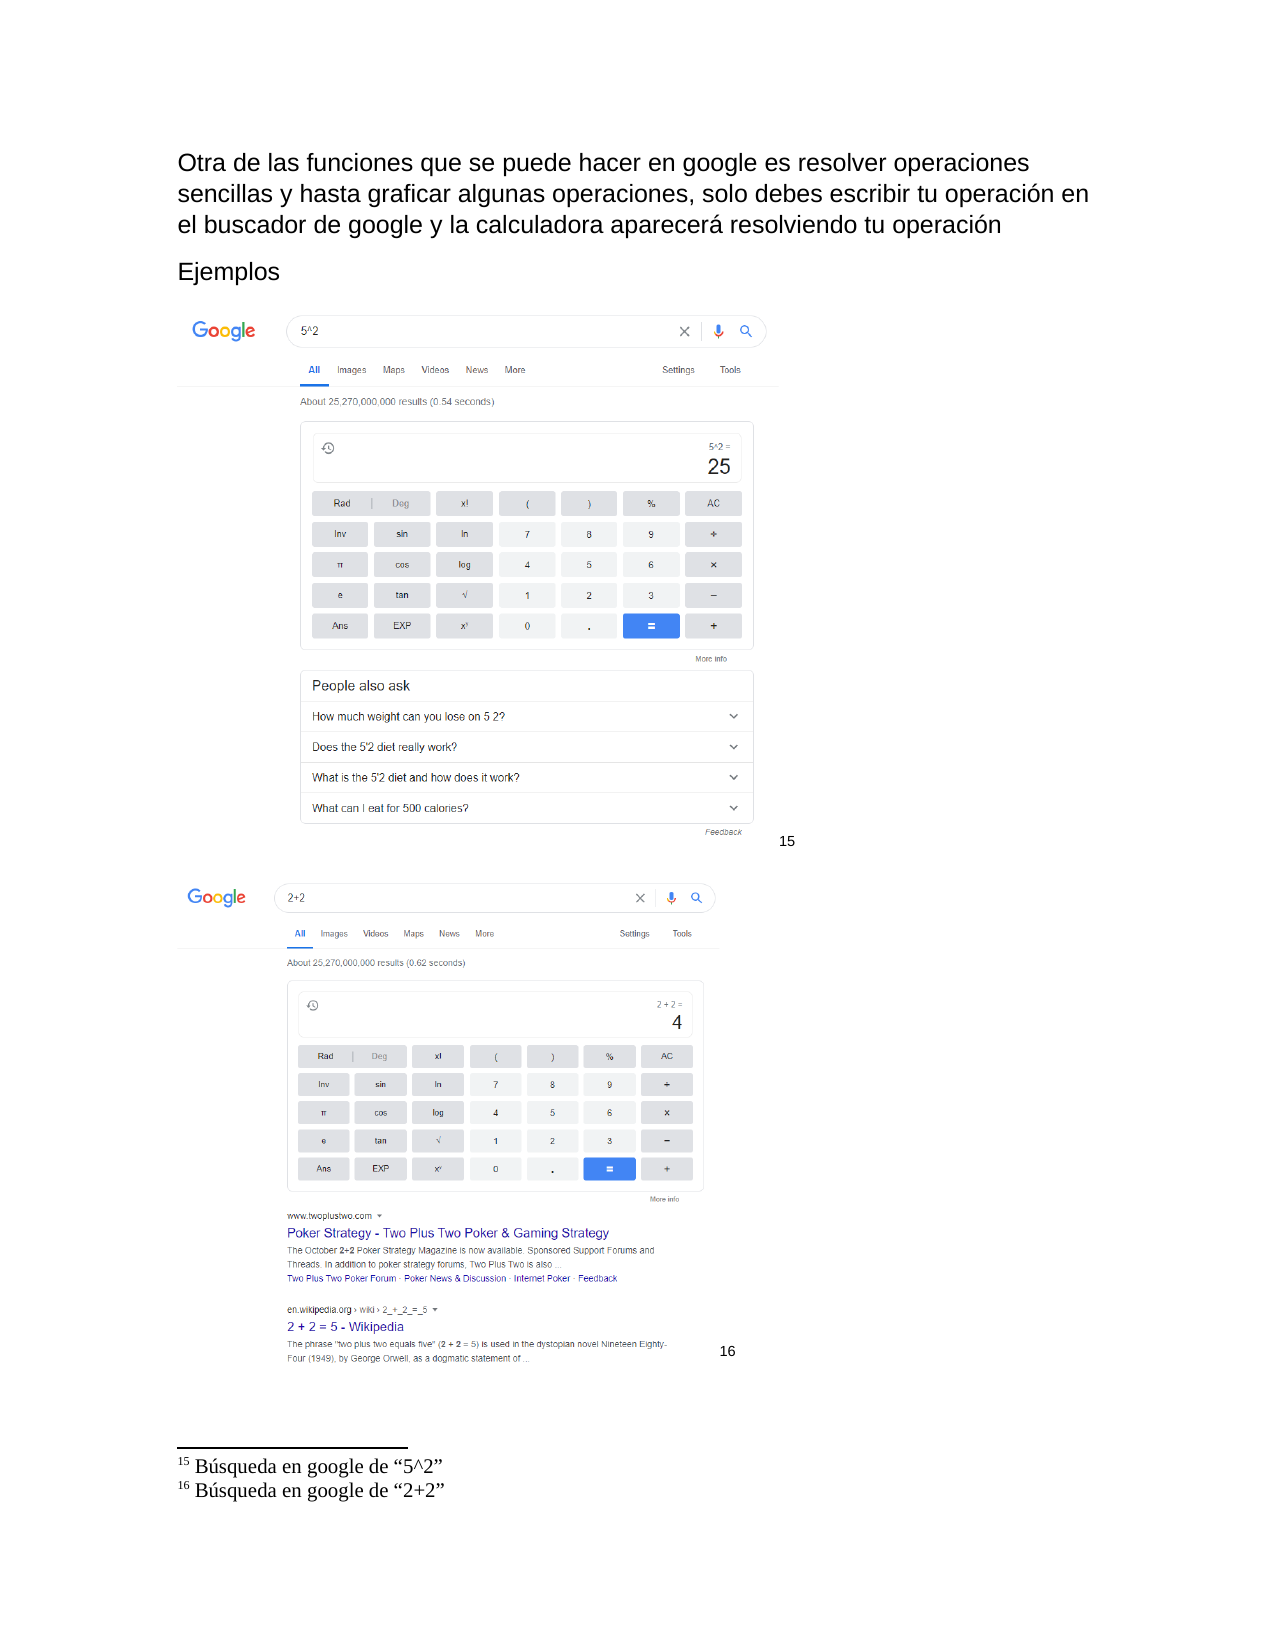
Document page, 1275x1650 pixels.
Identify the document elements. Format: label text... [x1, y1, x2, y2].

text Ejemplos [177, 257, 1098, 286]
text Otra de las funciones que se puede hacer en google es resolver operaciones sencillas y hasta graficar algunas operaciones, solo debes escribir tu operación en el buscador de google y la calculadora aparecerá resolviendo tu operación [177, 148, 1098, 238]
picture [177, 880, 720, 1367]
picture [177, 305, 779, 840]
